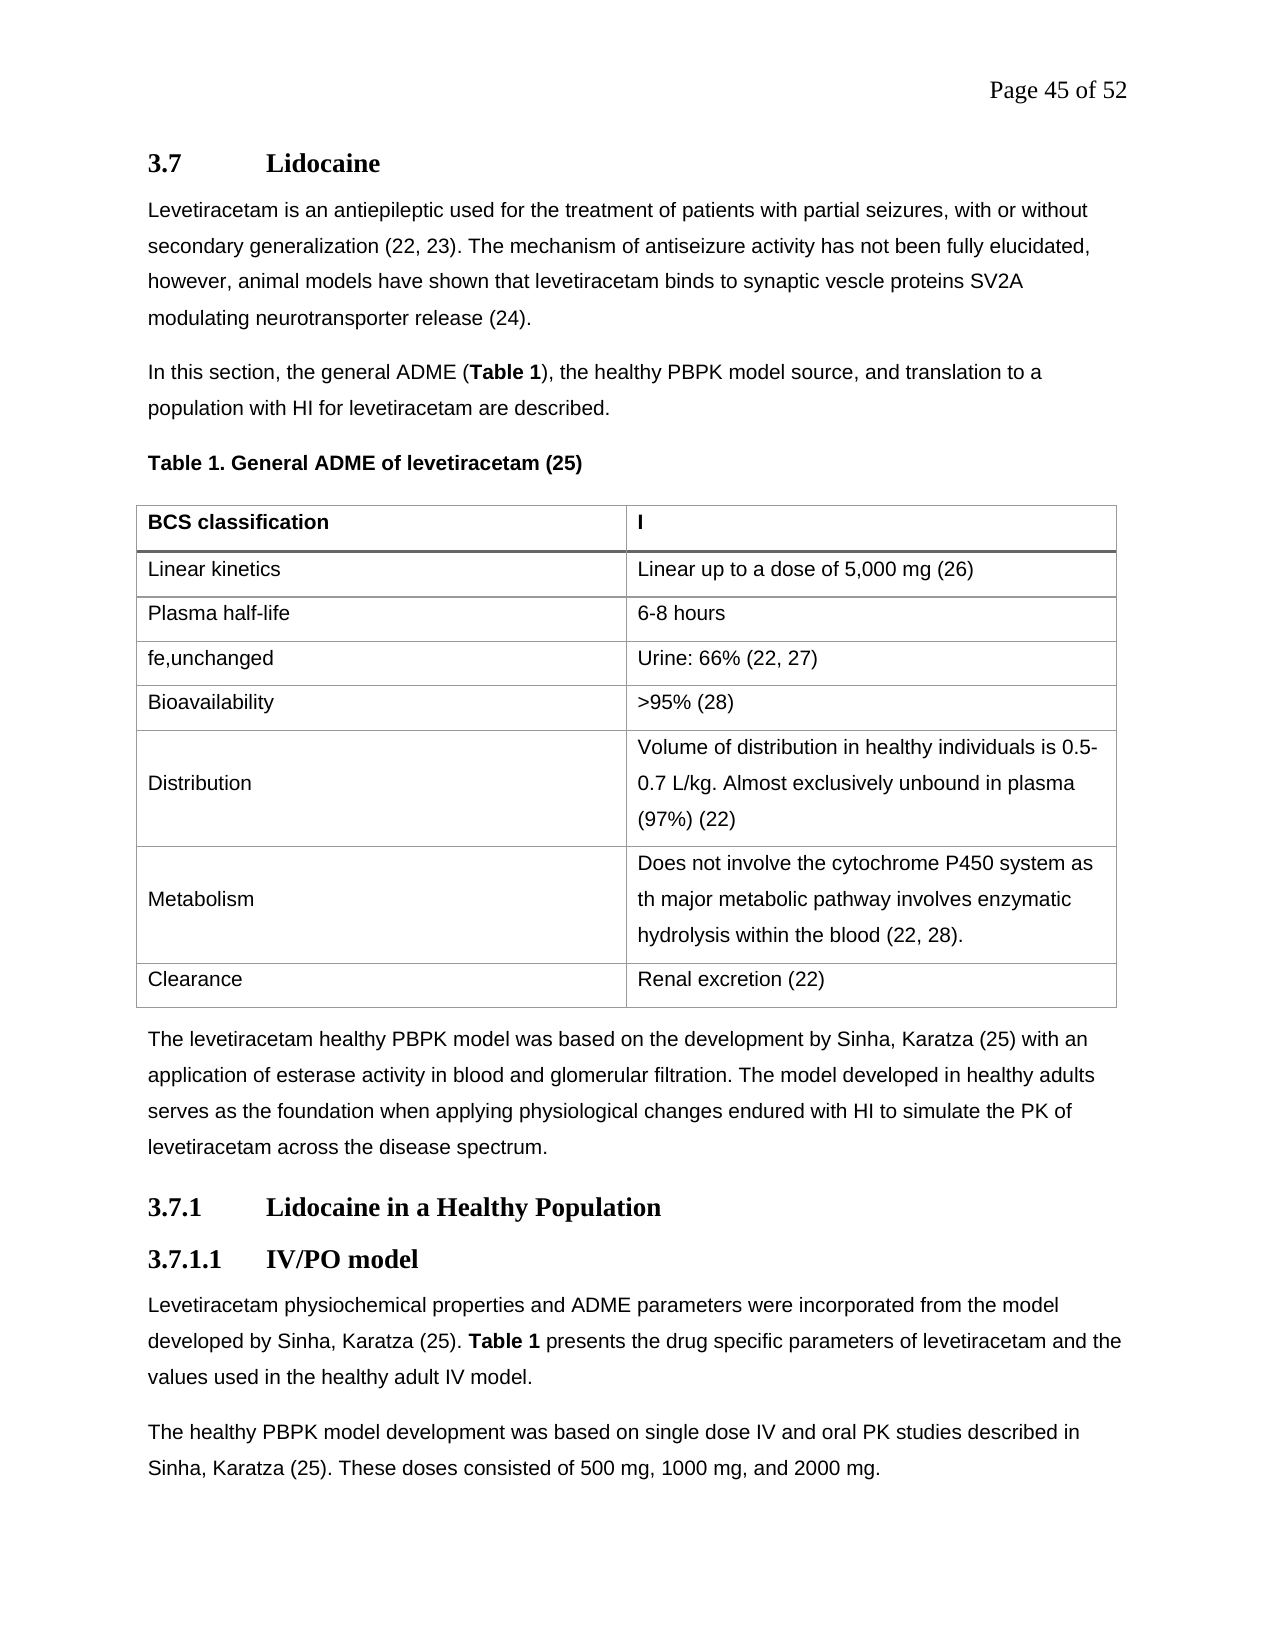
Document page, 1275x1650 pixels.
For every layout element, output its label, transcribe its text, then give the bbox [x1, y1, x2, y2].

table_header I [627, 506, 1116, 550]
table_cell 6-8 hours [627, 598, 1116, 641]
table_cell Does not involve the cytochrome P450 system as th major metabolic pathway involves enzymatic hydrolysis within the blood (22, 28). [627, 847, 1116, 962]
table_cell Clearance [137, 964, 626, 1007]
table_cell Volume of distribution in healthy individuals is 0.5-0.7 L/kg. Almost exclusively unbound in plasma (97%) (22) [627, 731, 1116, 846]
subtitle Lidocaine in a Healthy Population [148, 1191, 1127, 1222]
table_cell Distribution [137, 731, 626, 846]
table_cell Renal excretion (22) [627, 964, 1116, 1007]
text Table 1. General ADME of levetiracetam (25) [148, 451, 1127, 474]
text The levetiracetam healthy PBPK model was based on the development by Sinha, Karatza (25) with an application of esterase activity in blood and glomerular filtration. The model developed in healthy adults serves as the foundation when applying physiological changes endured with HI to simulate the PK of levetiracetam across the disease spectrum. [148, 1027, 1127, 1158]
table_cell Bioavailability [137, 686, 626, 730]
table_cell fe,unchanged [137, 642, 626, 685]
table_cell Urine: 66% (22, 27) [627, 642, 1116, 685]
table_cell Linear kinetics [137, 553, 626, 596]
table_header BCS classification [137, 506, 626, 550]
text Levetiracetam physiochemical properties and ADME parameters were incorporated from the model developed by Sinha, Karatza (25). Table 1 presents the drug specific parameters of levetiracetam and the values used in the healthy adult IV model. [148, 1293, 1127, 1389]
table_cell Plasma half-life [137, 598, 626, 641]
table_cell Linear up to a dose of 5,000 mg (26) [627, 553, 1116, 596]
table_cell Metabolism [137, 847, 626, 962]
subtitle IV/PO model [148, 1243, 1127, 1274]
subtitle Lidocaine [148, 148, 1127, 179]
table_cell >95% (28) [627, 686, 1116, 730]
text Levetiracetam is an antiepileptic used for the treatment of patients with partial seizures, with or without secondary generalization (22, 23). The mechanism of antiseizure activity has not been fully elucidated, however, animal models have shown that levetiracetam binds to synaptic vescle proteins SV2A modulating neurotransporter release (24). [148, 197, 1127, 329]
text The healthy PBPK model development was based on single dose IV and oral PK studies described in Sinha, Karatza (25). These doses consisted of 500 mg, 1000 mg, and 2000 mg. [148, 1420, 1127, 1480]
text In this section, the general ADME (Table 1), the healthy PBPK model source, and translation to a population with HI for levetiracetam are described. [148, 360, 1127, 420]
